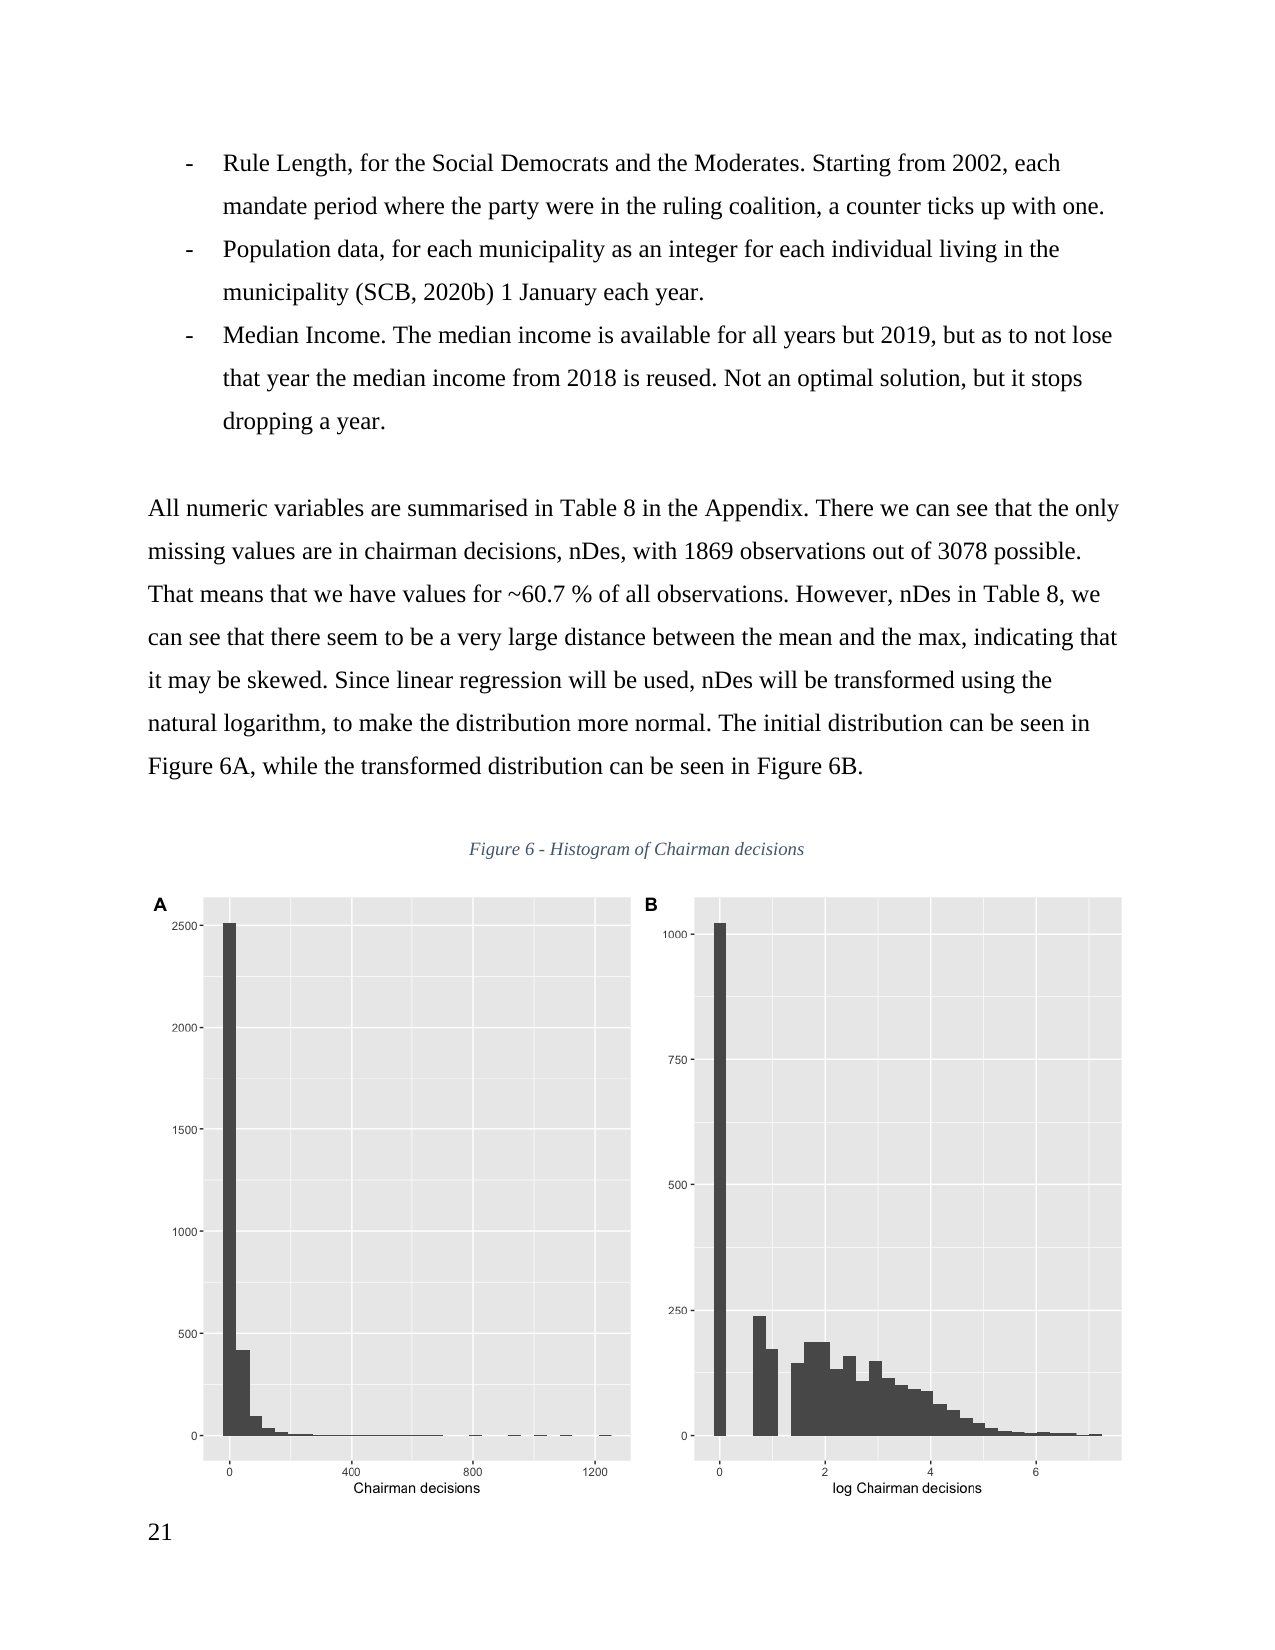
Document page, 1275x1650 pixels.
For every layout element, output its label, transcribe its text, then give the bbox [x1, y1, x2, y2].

list Population data, for each municipality as an integer for each individual living in the municipality (SCB, 2020b) 1 January each year. [185, 234, 1127, 306]
list Rule Length, for the Social Democrats and the Moderates. Starting from 2002, each mandate period where the party were in the ruling coalition, a counter ticks up with one. [185, 148, 1127, 219]
picture [147, 890, 1128, 1502]
text All numeric variables are summarised in Table 8 in the Appendix. There we can see that the only missing values are in chairman decisions, nDes, with 1869 observations out of 3078 possible. That means that we have values for ~60.7 % of all observations. However, nDes in Table 8, we can see that there seem to be a very large distance between the mean and the max, indicating that it may be skewed. Since linear regression will be used, nDes will be transformed using the natural logarithm, to make the distribution more normal. The initial distribution can be seen in Figure 6A, while the transformed distribution can be seen in Figure 6B. [148, 493, 1127, 780]
text Figure 6 - Histogram of Chairman decisions [148, 838, 1127, 859]
list Median Income. The median income is available for all years but 2019, but as to not lose that year the median income from 2018 is reused. Not an optimal solution, but it stops dropping a year. [185, 320, 1127, 435]
